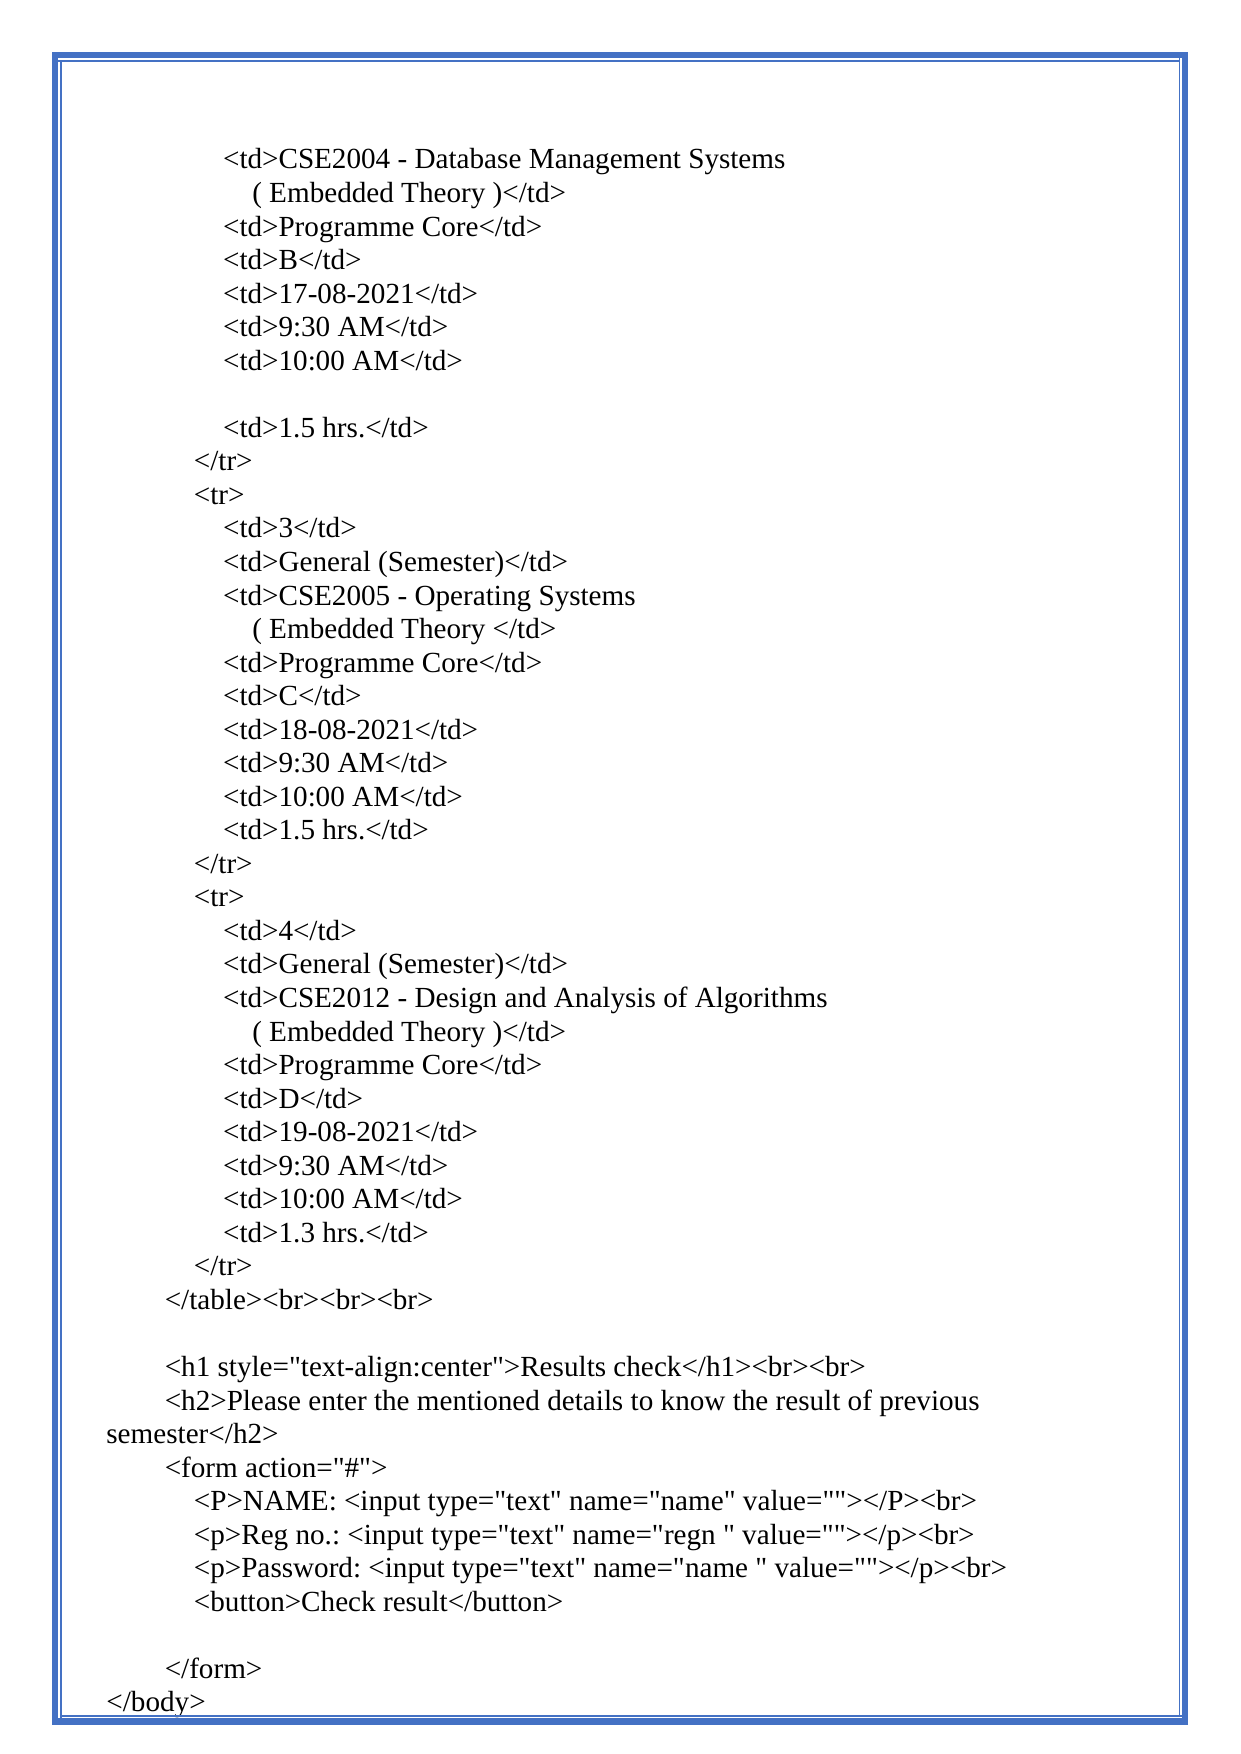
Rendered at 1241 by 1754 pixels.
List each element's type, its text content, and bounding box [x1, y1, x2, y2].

text <p>Reg no.: <input type="text" name="regn " value=""></p><br> [106, 1517, 1134, 1550]
text <td>1.5 hrs.</td> [106, 410, 1134, 443]
text <td>General (Semester)</td> [106, 947, 1134, 980]
text <td>Programme Core</td> [106, 209, 1134, 242]
text ( Embedded Theory )</td> [106, 1014, 1134, 1047]
text <td>B</td> [106, 242, 1134, 276]
text ( Embedded Theory </td> [106, 611, 1134, 645]
text <td>9:30 AM</td> [106, 1148, 1134, 1181]
text <td>19-08-2021</td> [106, 1114, 1134, 1148]
text <h2>Please enter the mentioned details to know the result of previous semester</h2> [106, 1383, 1134, 1450]
text <td>Programme Core</td> [106, 1047, 1134, 1081]
text <td>CSE2005 - Operating Systems [106, 578, 1134, 611]
text </tr> [106, 443, 1134, 477]
text </body> [106, 1684, 1134, 1715]
text <td>18-08-2021</td> [106, 712, 1134, 745]
text <h1 style="text-align:center">Results check</h1><br><br> [106, 1349, 1134, 1383]
text <td>10:00 AM</td> [106, 1181, 1134, 1215]
text <td>9:30 AM</td> [106, 309, 1134, 343]
text ( Embedded Theory )</td> [106, 175, 1134, 209]
text <td>3</td> [106, 511, 1134, 544]
text <td>10:00 AM</td> [106, 343, 1134, 376]
text <td>C</td> [106, 678, 1134, 712]
text <tr> [106, 477, 1134, 511]
text <td>4</td> [106, 913, 1134, 947]
text </table><br><br><br> [106, 1282, 1134, 1316]
text <td>Programme Core</td> [106, 645, 1134, 678]
text </tr> [106, 846, 1134, 879]
text <button>Check result</button> [106, 1584, 1134, 1617]
text <P>NAME: <input type="text" name="name" value=""></P><br> [106, 1483, 1134, 1517]
text <td>1.5 hrs.</td> [106, 812, 1134, 846]
text <td>D</td> [106, 1081, 1134, 1114]
text </tr> [106, 1248, 1134, 1282]
text <td>CSE2012 - Design and Analysis of Algorithms [106, 980, 1134, 1014]
text <td>10:00 AM</td> [106, 779, 1134, 812]
text <p>Password: <input type="text" name="name " value=""></p><br> [106, 1550, 1134, 1584]
text <td>1.3 hrs.</td> [106, 1215, 1134, 1248]
text <td>CSE2004 - Database Management Systems [106, 142, 1134, 175]
text <form action="#"> [106, 1450, 1134, 1483]
text <td>17-08-2021</td> [106, 276, 1134, 309]
text <tr> [106, 879, 1134, 913]
text <td>9:30 AM</td> [106, 745, 1134, 779]
text <td>General (Semester)</td> [106, 544, 1134, 578]
text </form> [106, 1651, 1134, 1684]
